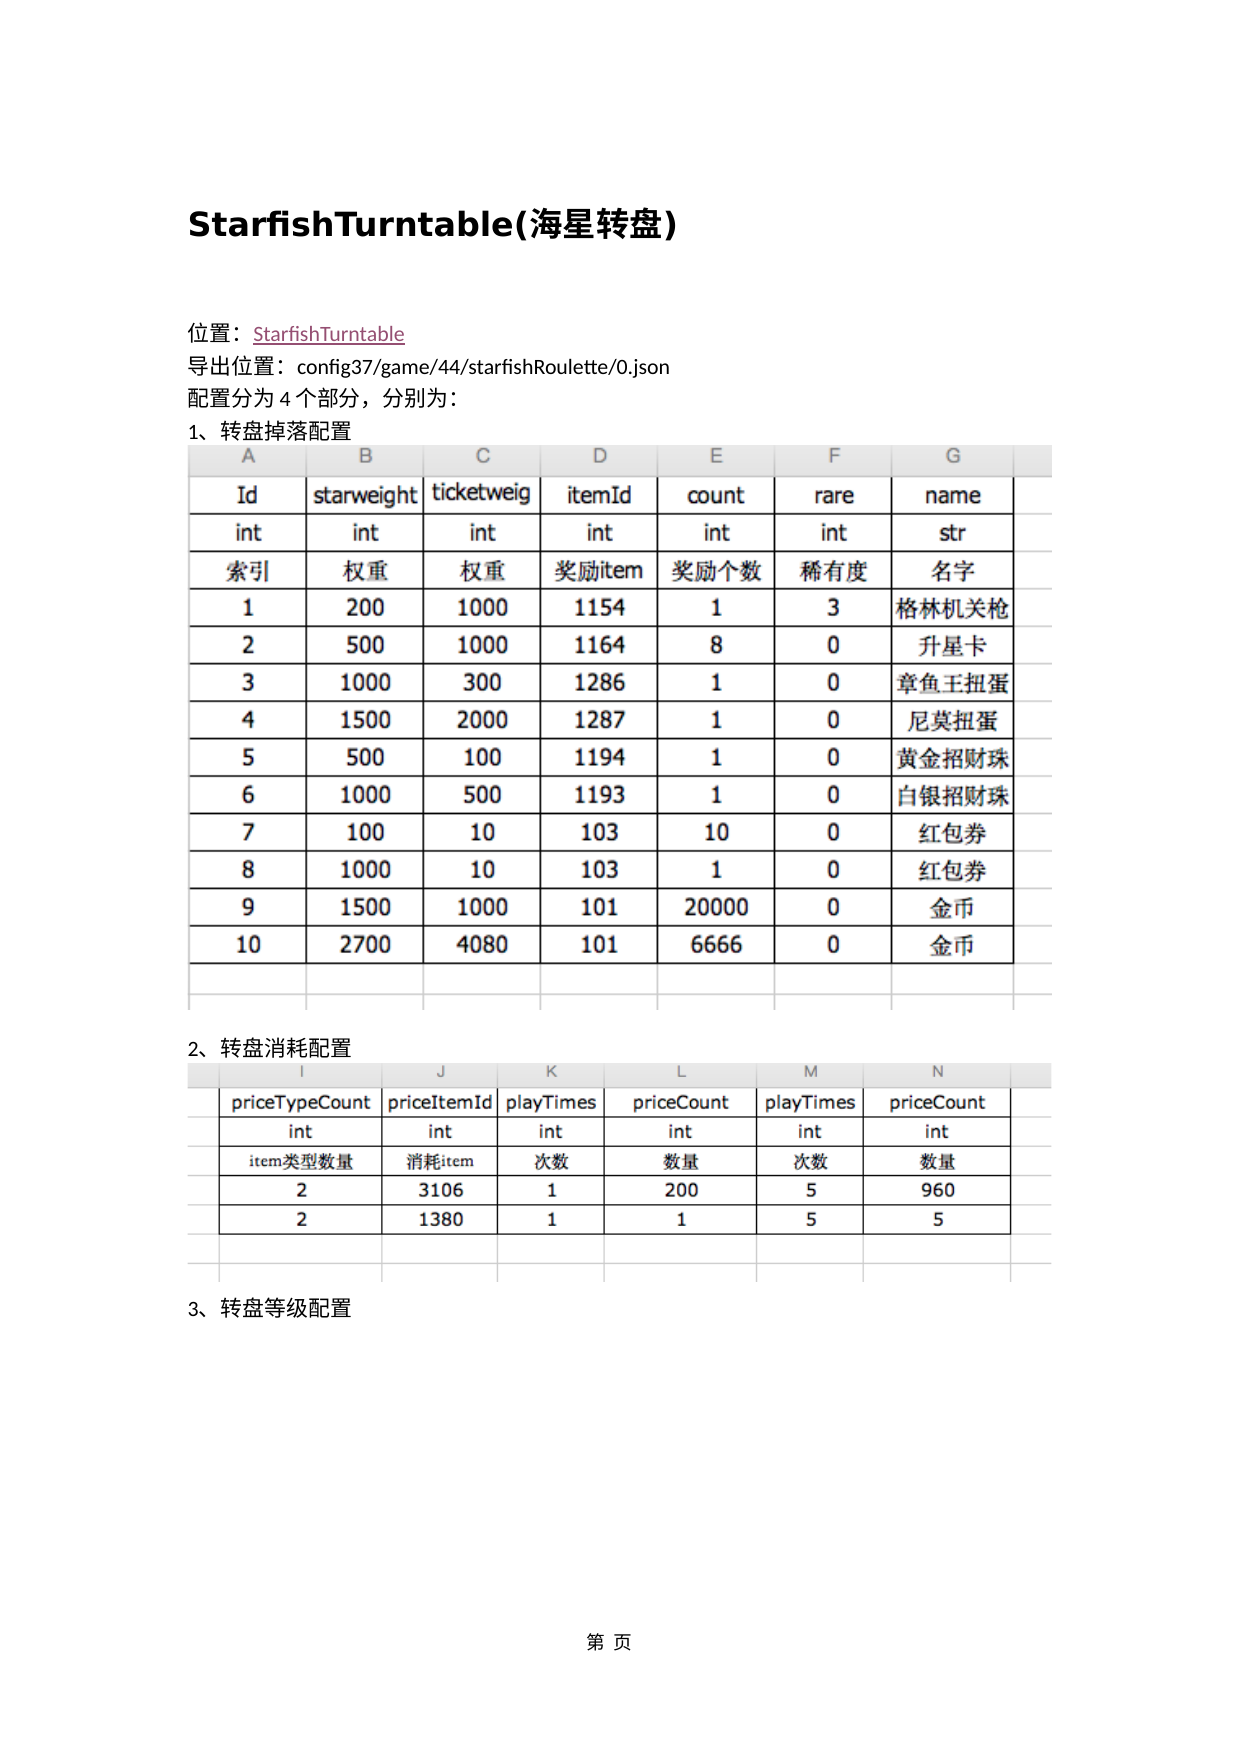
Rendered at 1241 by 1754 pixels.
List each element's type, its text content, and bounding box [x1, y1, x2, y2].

subtitle StarfishTurntable(海星转盘) [187, 189, 1053, 254]
text 配置分为4个部分，分别为： [187, 381, 1053, 413]
text 位置：StarfishTurntable [187, 316, 1053, 348]
list 转盘等级配置 [187, 1291, 1053, 1323]
picture [187, 1063, 1052, 1282]
picture [187, 445, 1052, 1010]
text 1、转盘掉落配置 [187, 413, 1053, 446]
list 转盘消耗配置 [187, 1031, 1053, 1063]
text 导出位置：config37/game/44/starfishRoulette/0.json [187, 348, 1053, 381]
